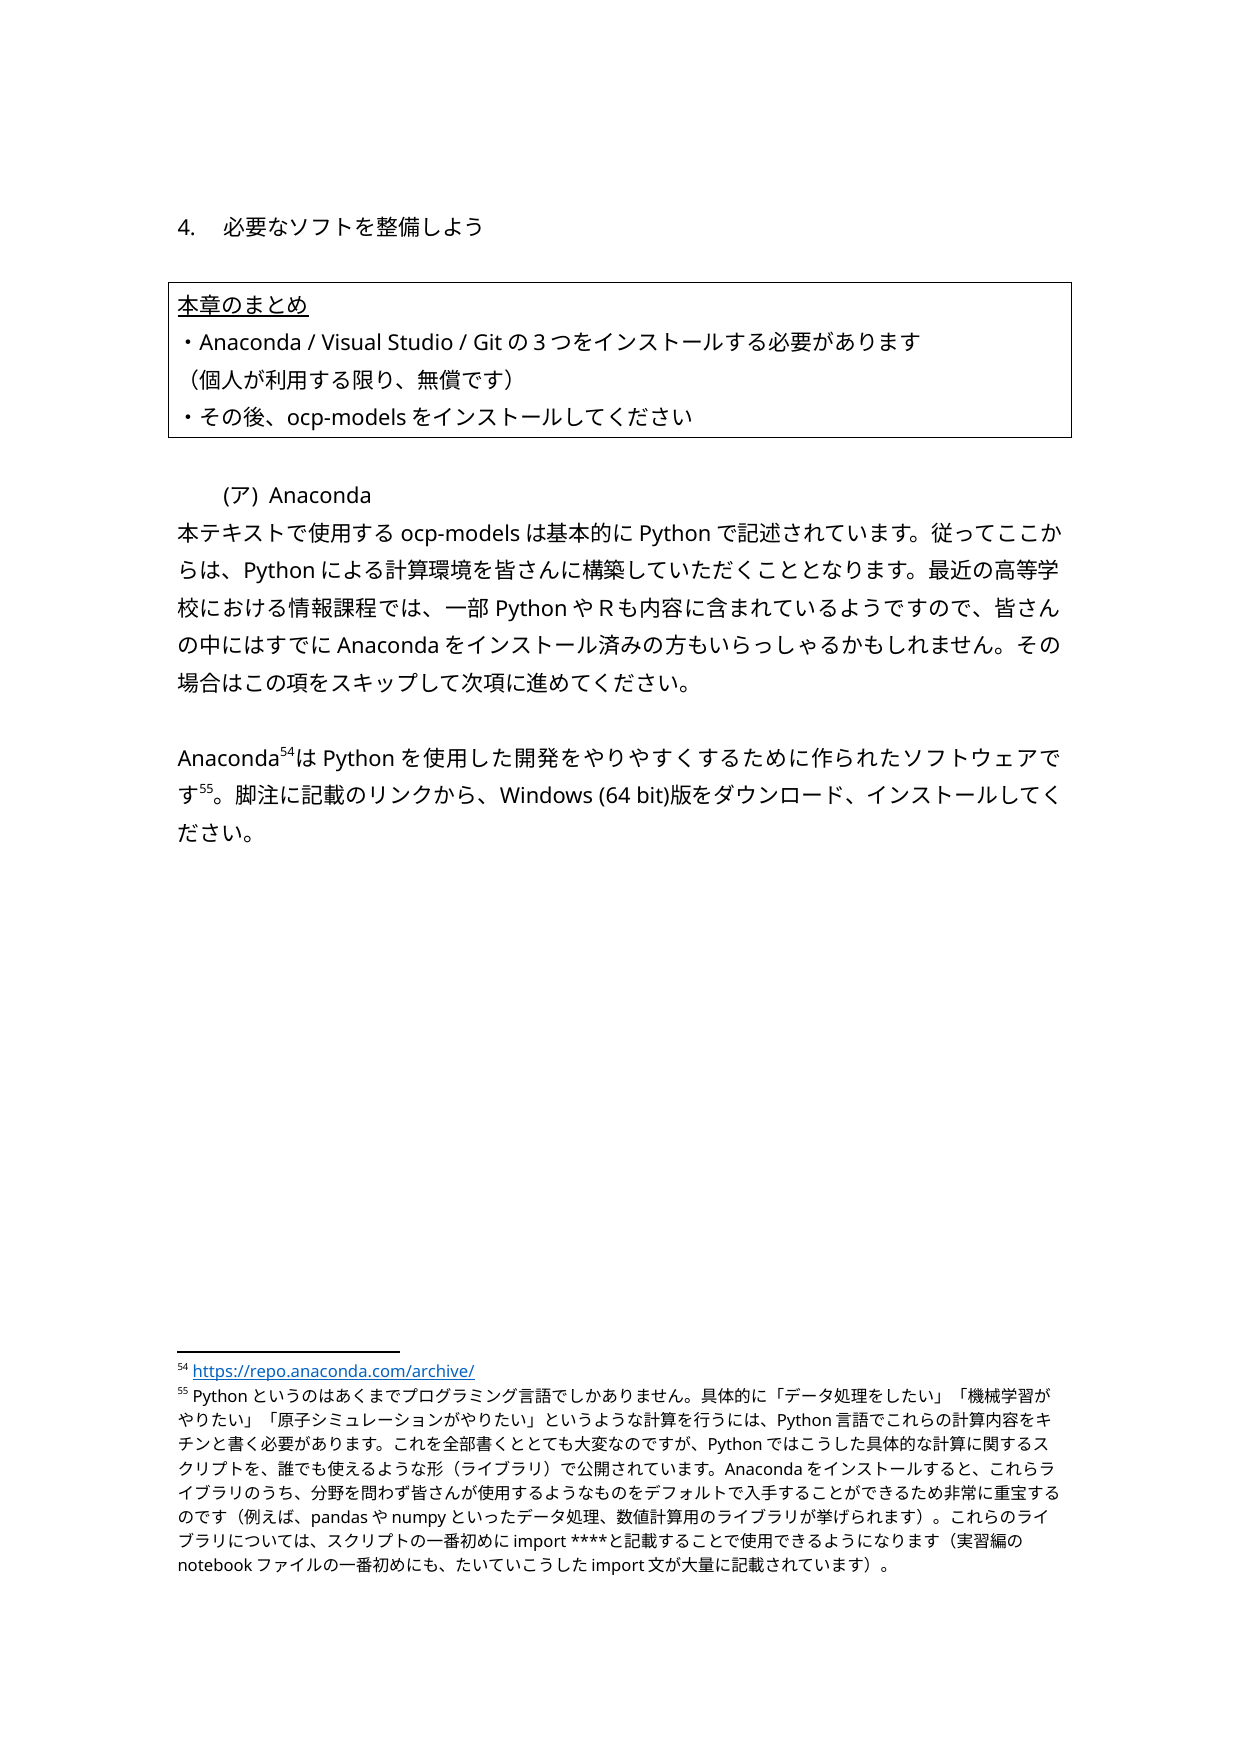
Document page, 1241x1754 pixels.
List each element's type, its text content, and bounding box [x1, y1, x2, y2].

text 本テキストで使用するocp-modelsは基本的にPythonで記述されています。従ってここからは、Pythonによる計算環境を皆さんに構築していただくこととなります。最近の高等学校における情報課程では、一部PythonやＲも内容に含まれているようですので、皆さんの中にはすでにAnacondaをインストール済みの方もいらっしゃるかもしれません。その場合はこの項をスキップして次項に進めてください。 [177, 513, 1063, 701]
text ・その後、ocp-modelsをインストールしてください [169, 394, 1071, 437]
text （個人が利用する限り、無償です） [177, 360, 1063, 394]
list 必要なソフトを整備しよう [177, 207, 1063, 244]
text AnacondaはPythonを使用した開発をやりやすくするために作られたソフトウェアです。脚注に記載のリンクから、Windows (64 bit)版をダウンロード、インストールしてください。 [177, 738, 1063, 851]
text ・Anaconda / Visual Studio / Gitの3つをインストールする必要があります [177, 322, 1063, 360]
list Anaconda [223, 476, 1063, 513]
text 本章のまとめ [169, 283, 1071, 322]
